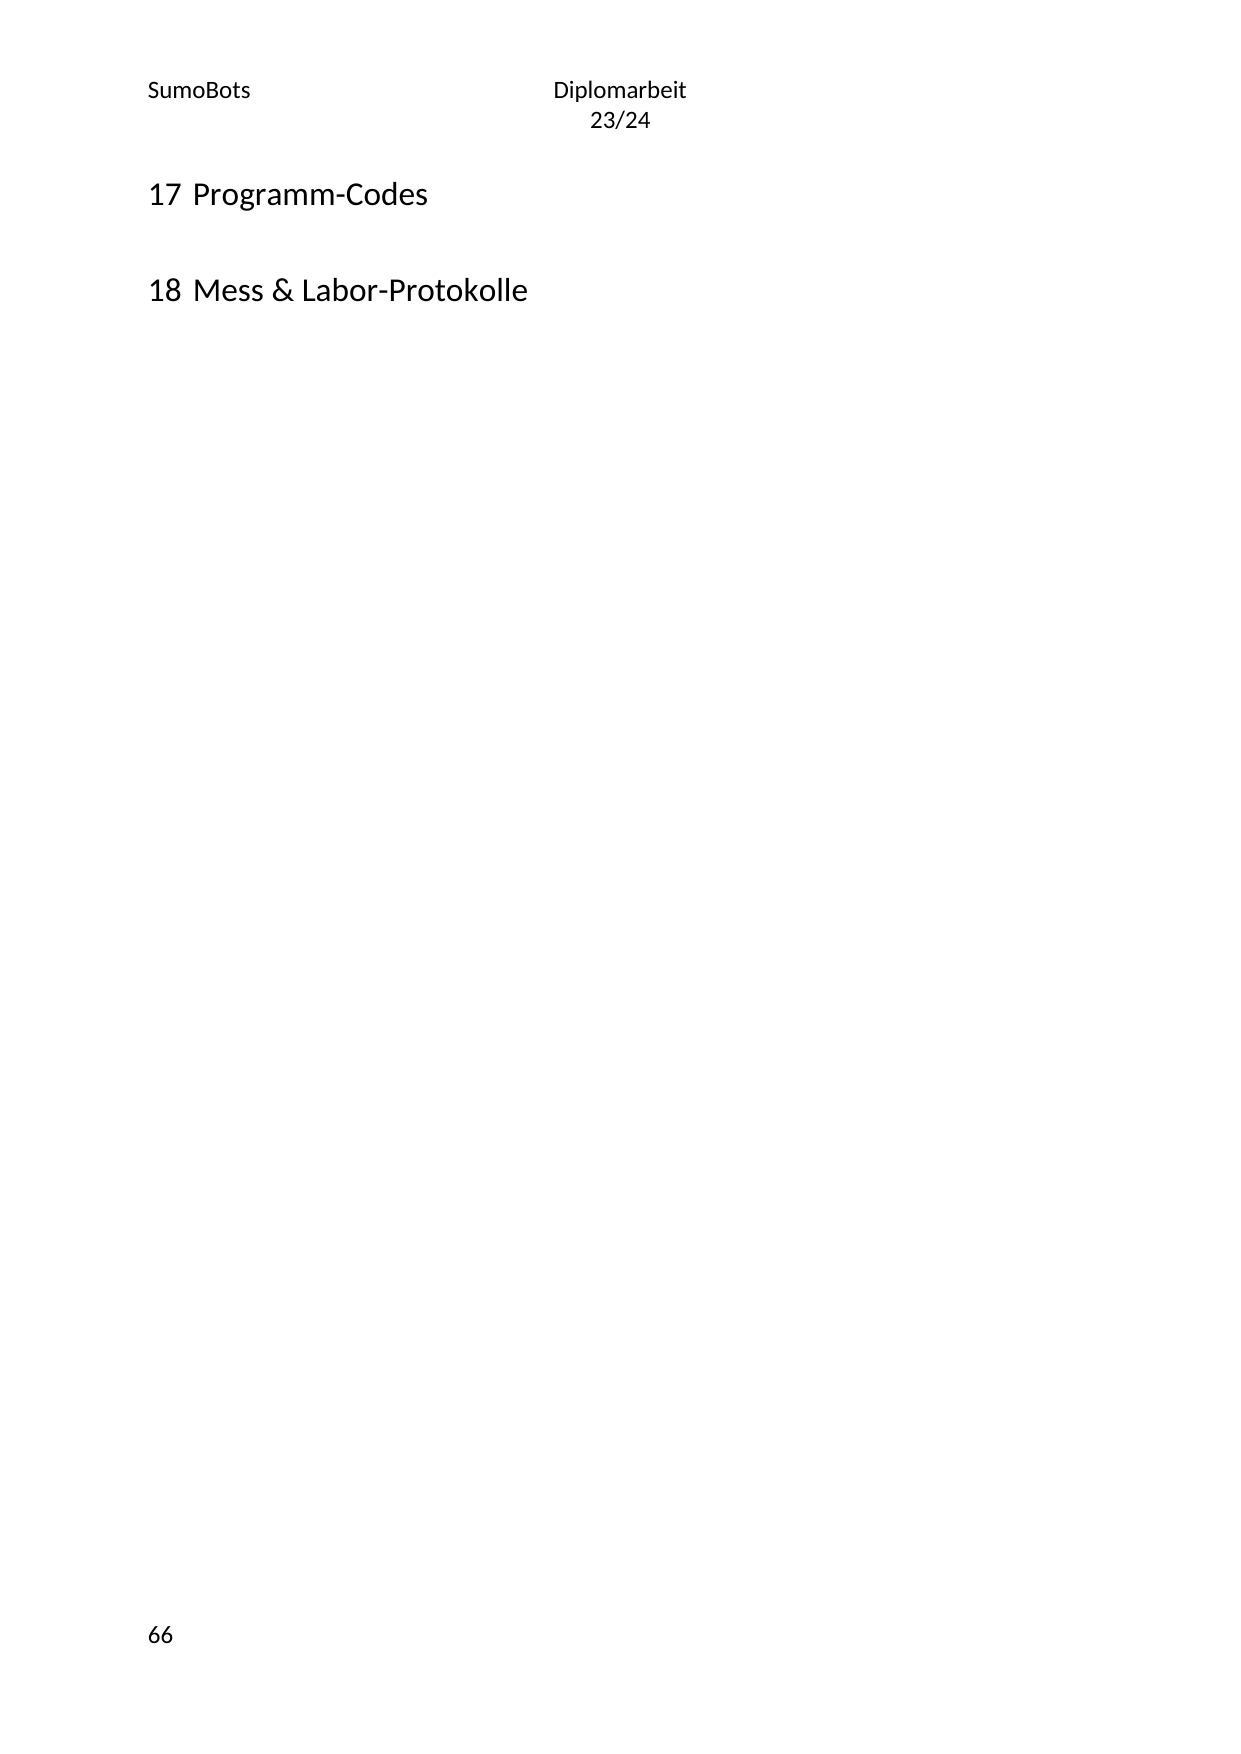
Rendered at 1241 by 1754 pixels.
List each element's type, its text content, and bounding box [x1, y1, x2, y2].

subtitle Programm-Codes [148, 173, 1093, 213]
subtitle Mess & Labor-Protokolle [148, 269, 1093, 309]
